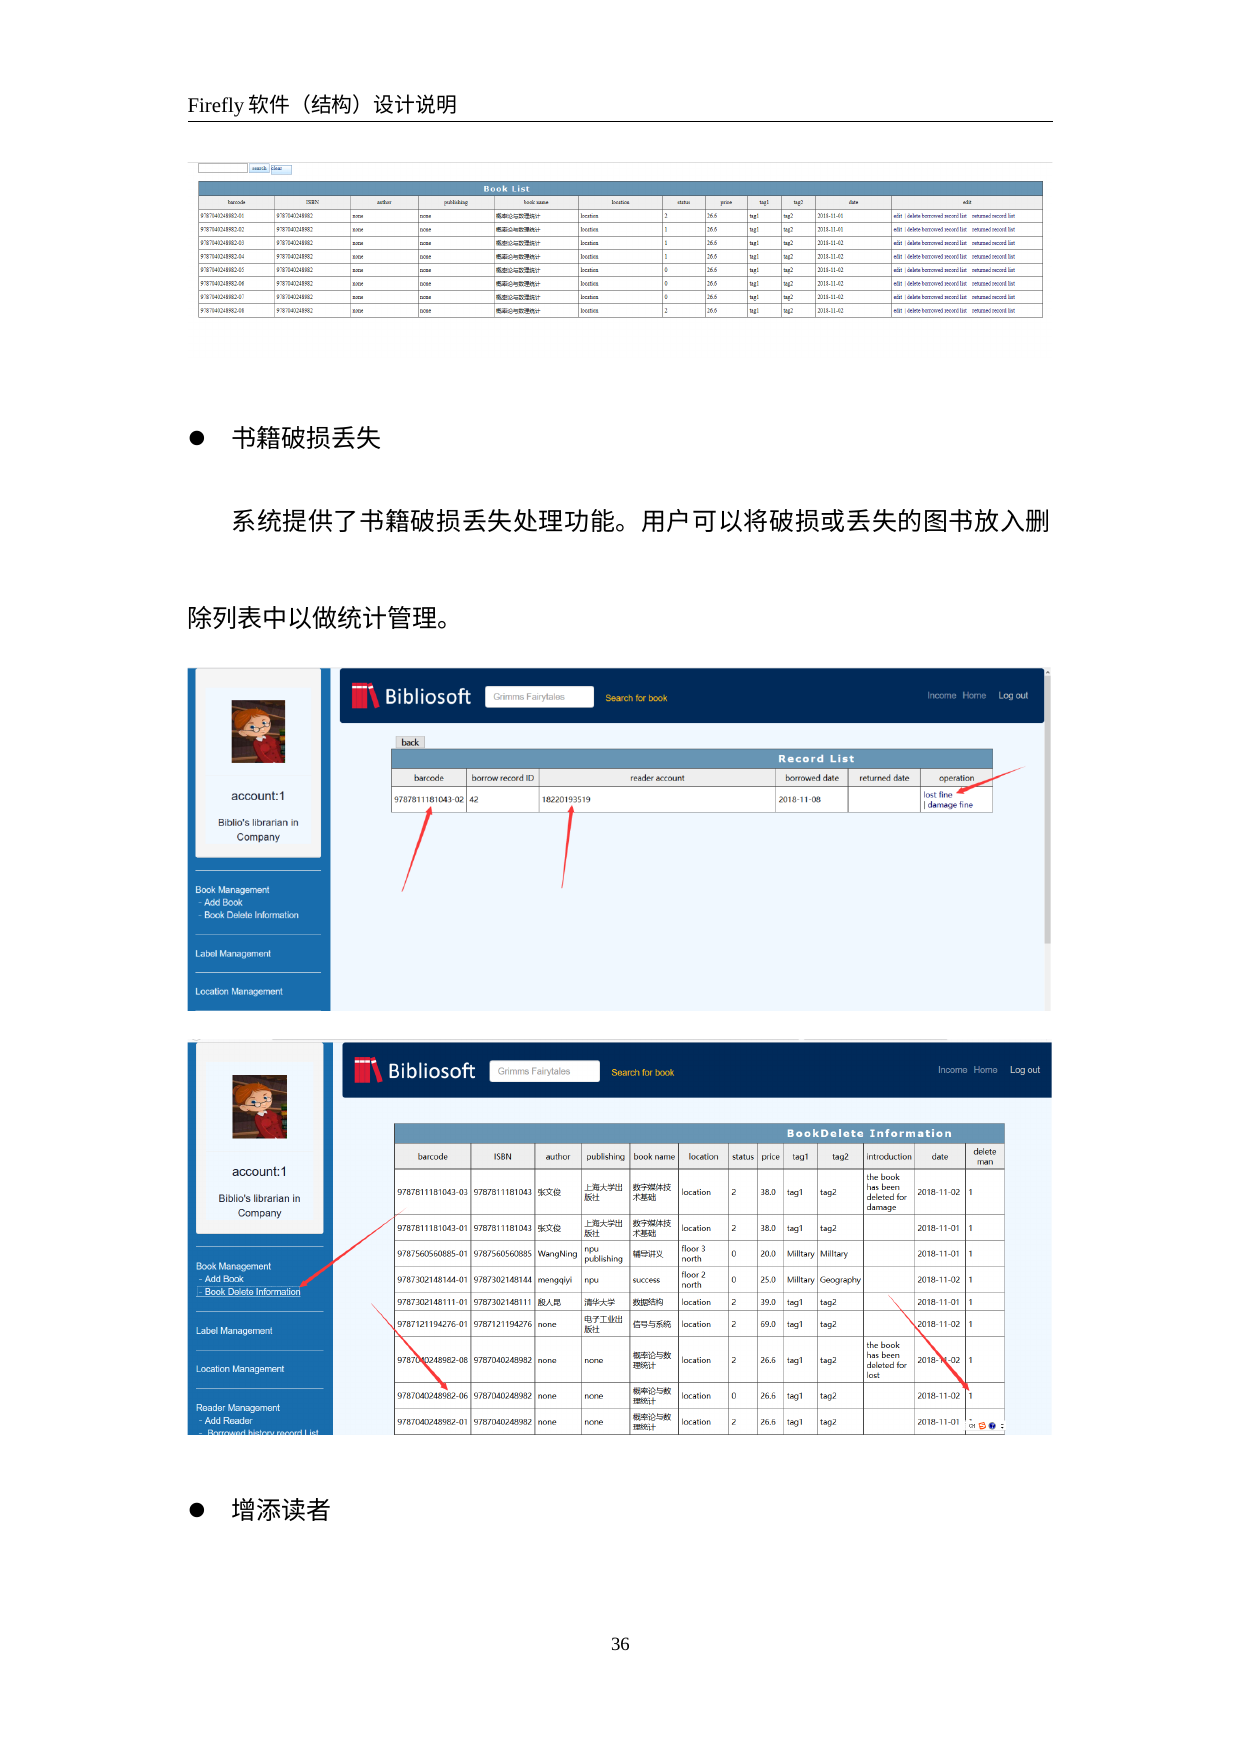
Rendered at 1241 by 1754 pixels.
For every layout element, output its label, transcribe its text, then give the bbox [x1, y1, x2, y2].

picture [187, 1039, 1052, 1435]
picture [187, 162, 1053, 358]
picture [187, 667, 1051, 1011]
list 书籍破损丢失 [187, 404, 1053, 469]
list 增添读者 [187, 1476, 1053, 1541]
text 系统提供了书籍破损丢失处理功能。用户可以将破损或丢失的图书放入删除列表中以做统计管理。 [187, 487, 1053, 649]
